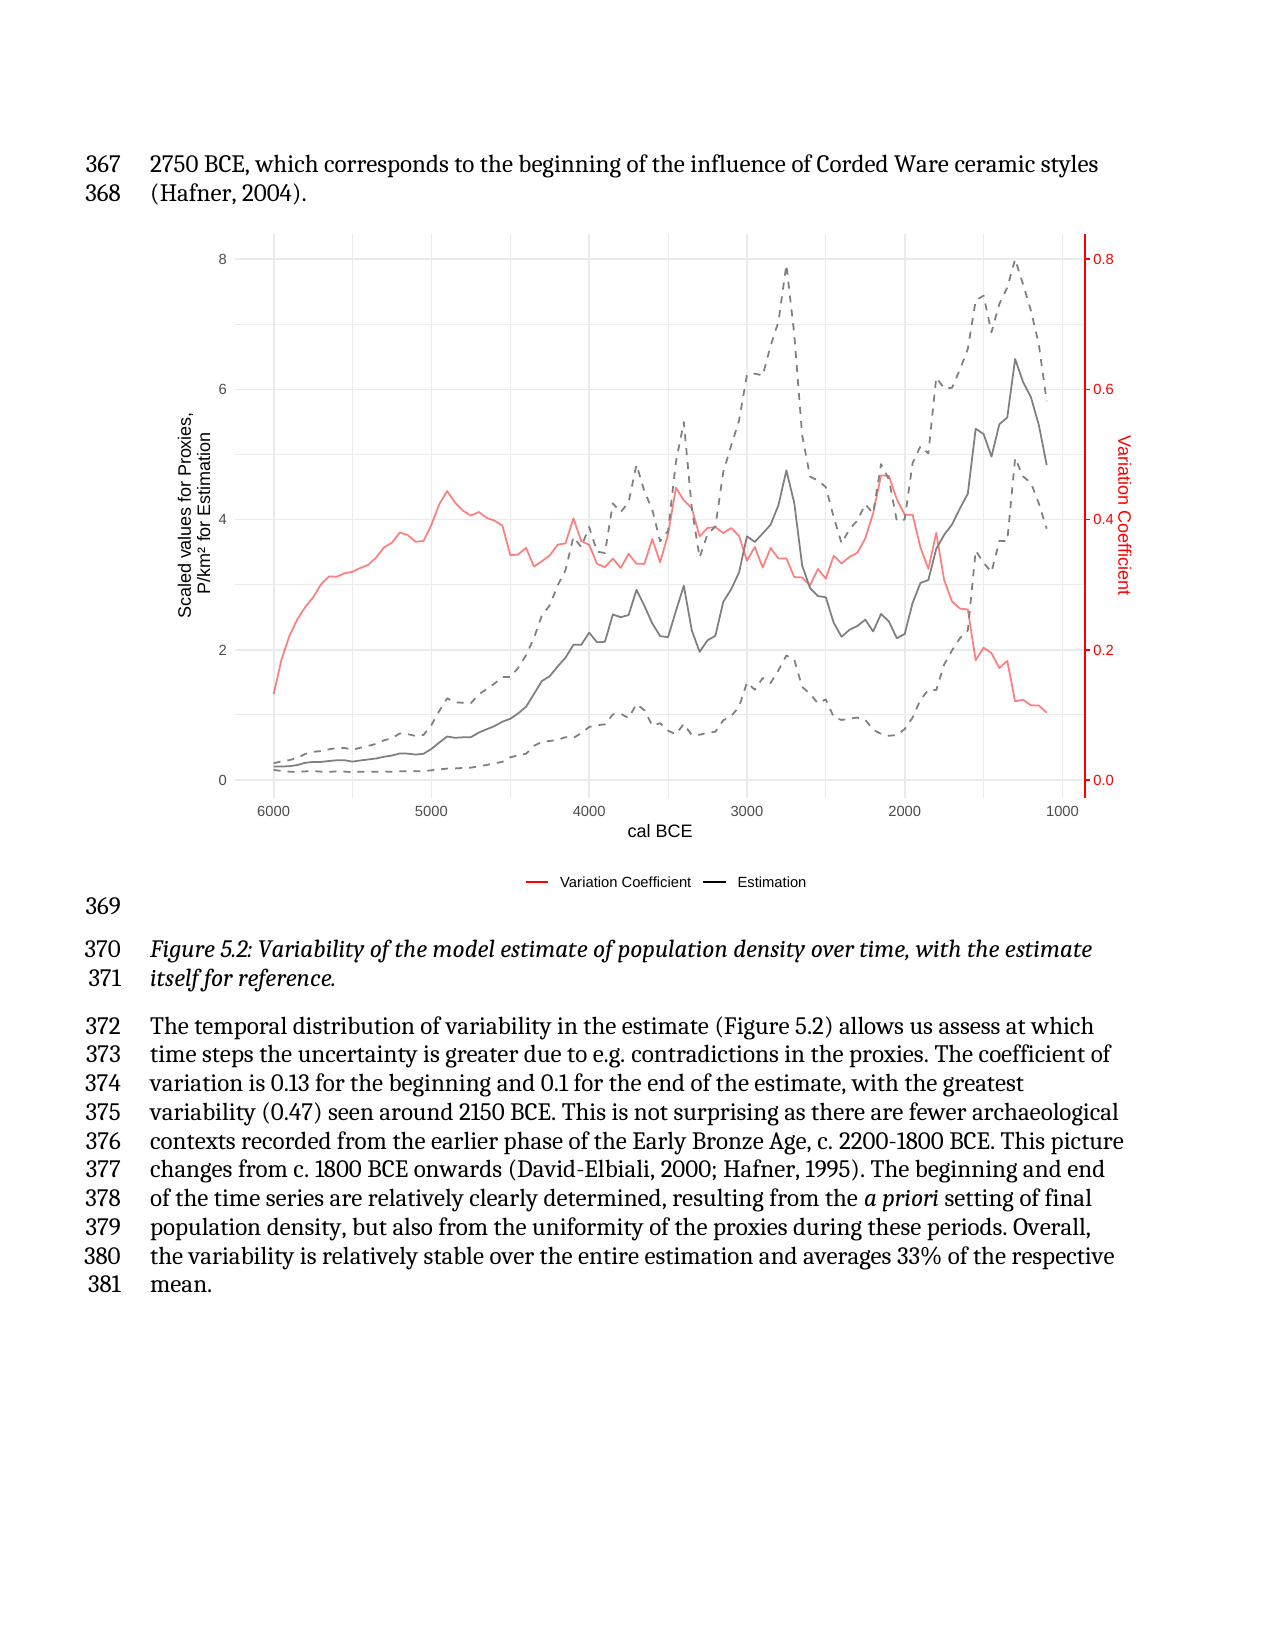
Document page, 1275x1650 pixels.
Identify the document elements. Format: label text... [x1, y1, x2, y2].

text Figure 5.2: Variability of the model estimate of population density over time, with the estimate itself for reference. [150, 935, 1125, 993]
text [150, 150, 1125, 207]
text The temporal distribution of variability in the estimate (Figure 5.2) allows us assess at which time steps the uncertainty is greater due to e.g. contradictions in the proxies. The coefficient of variation is 0.13 for the beginning and 0.1 for the end of the estimate, with the greatest variability (0.47) seen around 2150 BCE. This is not surprising as there are fewer archaeological contexts recorded from the earlier phase of the Early Bronze Age, c. 2200-1800 BCE. This picture changes from c. 1800 BCE onwards (David-Elbiali, 2000; Hafner, 1995). The beginning and end of the time series are relatively clearly determined, resulting from the a priori setting of final population density, but also from the uniformity of the proxies during these periods. Overall, the variability is relatively stable over the entire estimation and averages 33% of the respective mean. [150, 1012, 1125, 1299]
